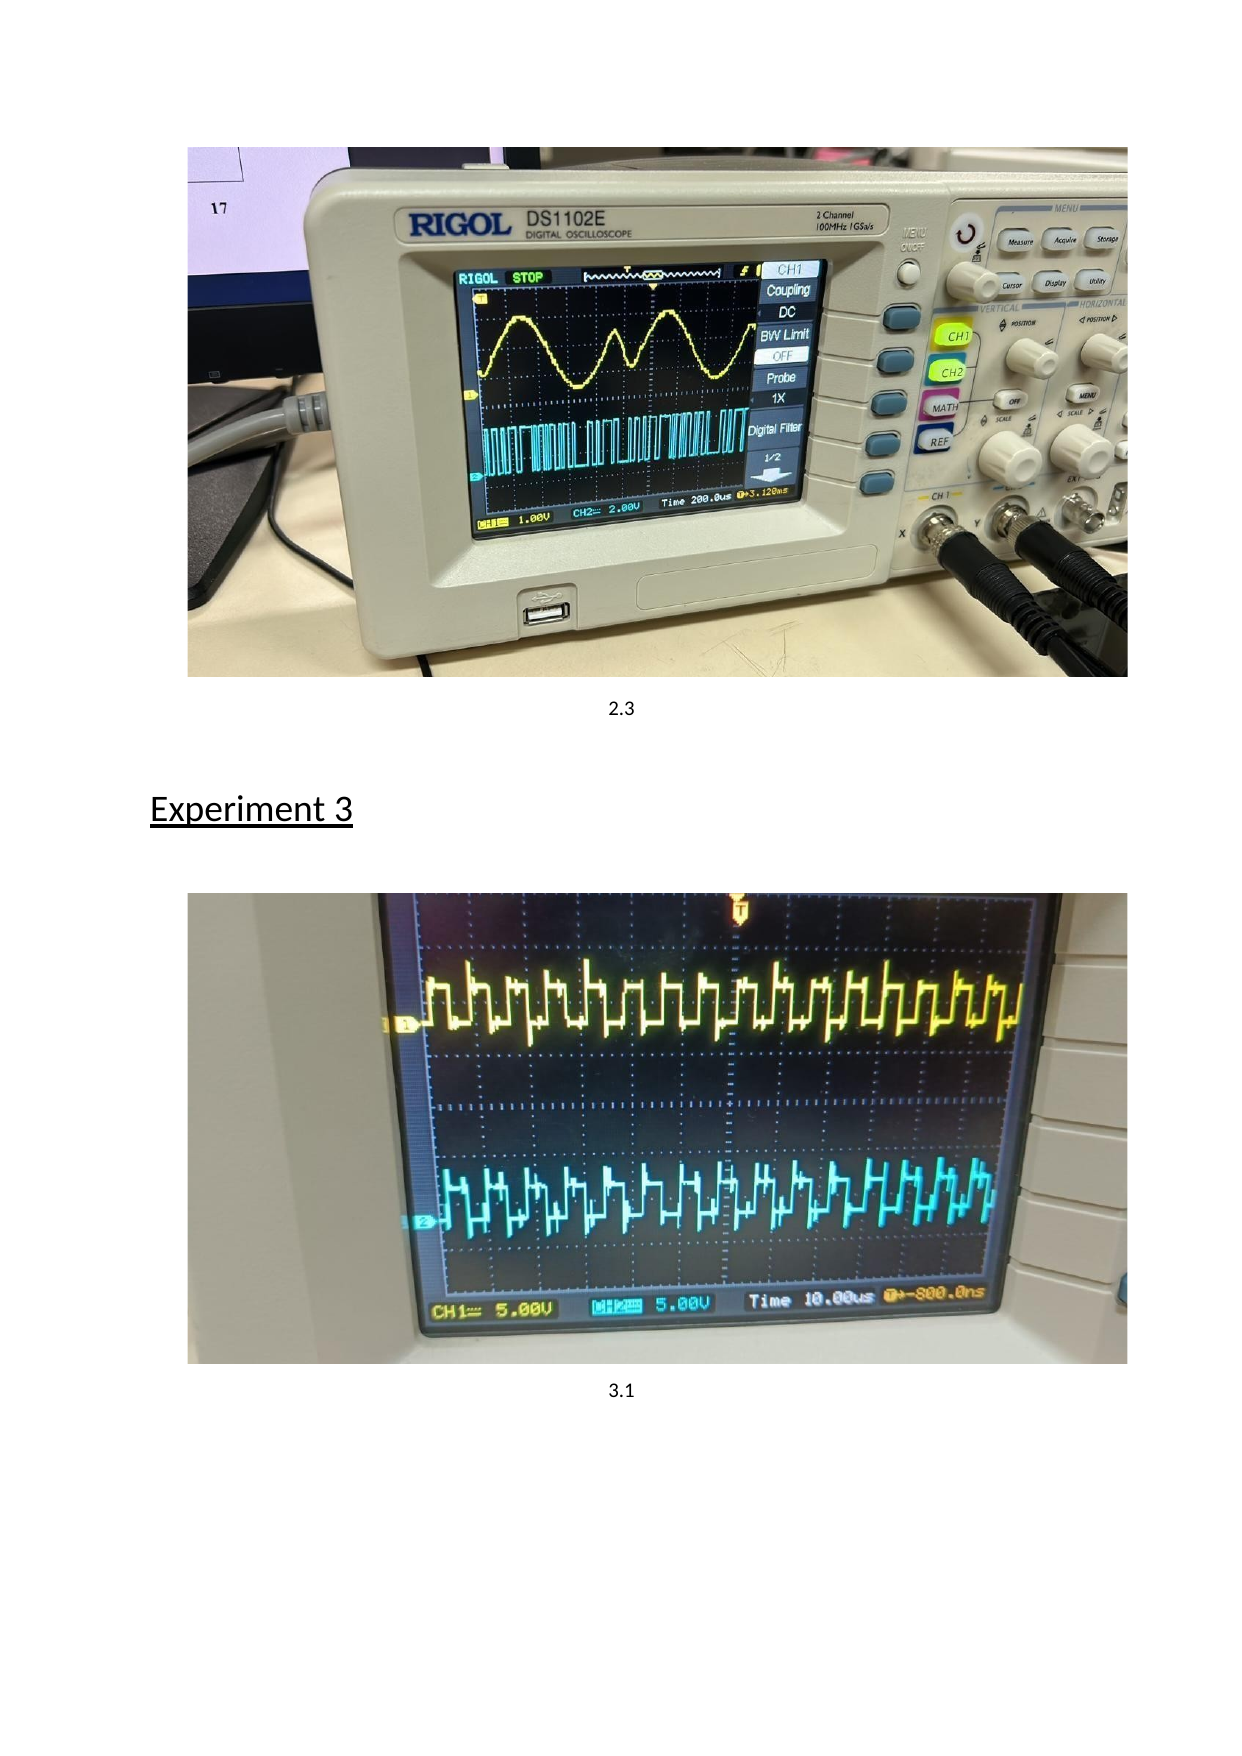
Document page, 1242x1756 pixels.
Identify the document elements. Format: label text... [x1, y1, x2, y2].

subtitle Experiment 3 [150, 784, 1177, 830]
picture [187, 893, 1128, 1364]
picture [187, 147, 1128, 677]
text 2.3 [606, 696, 636, 721]
text 3.1 [606, 1378, 636, 1403]
